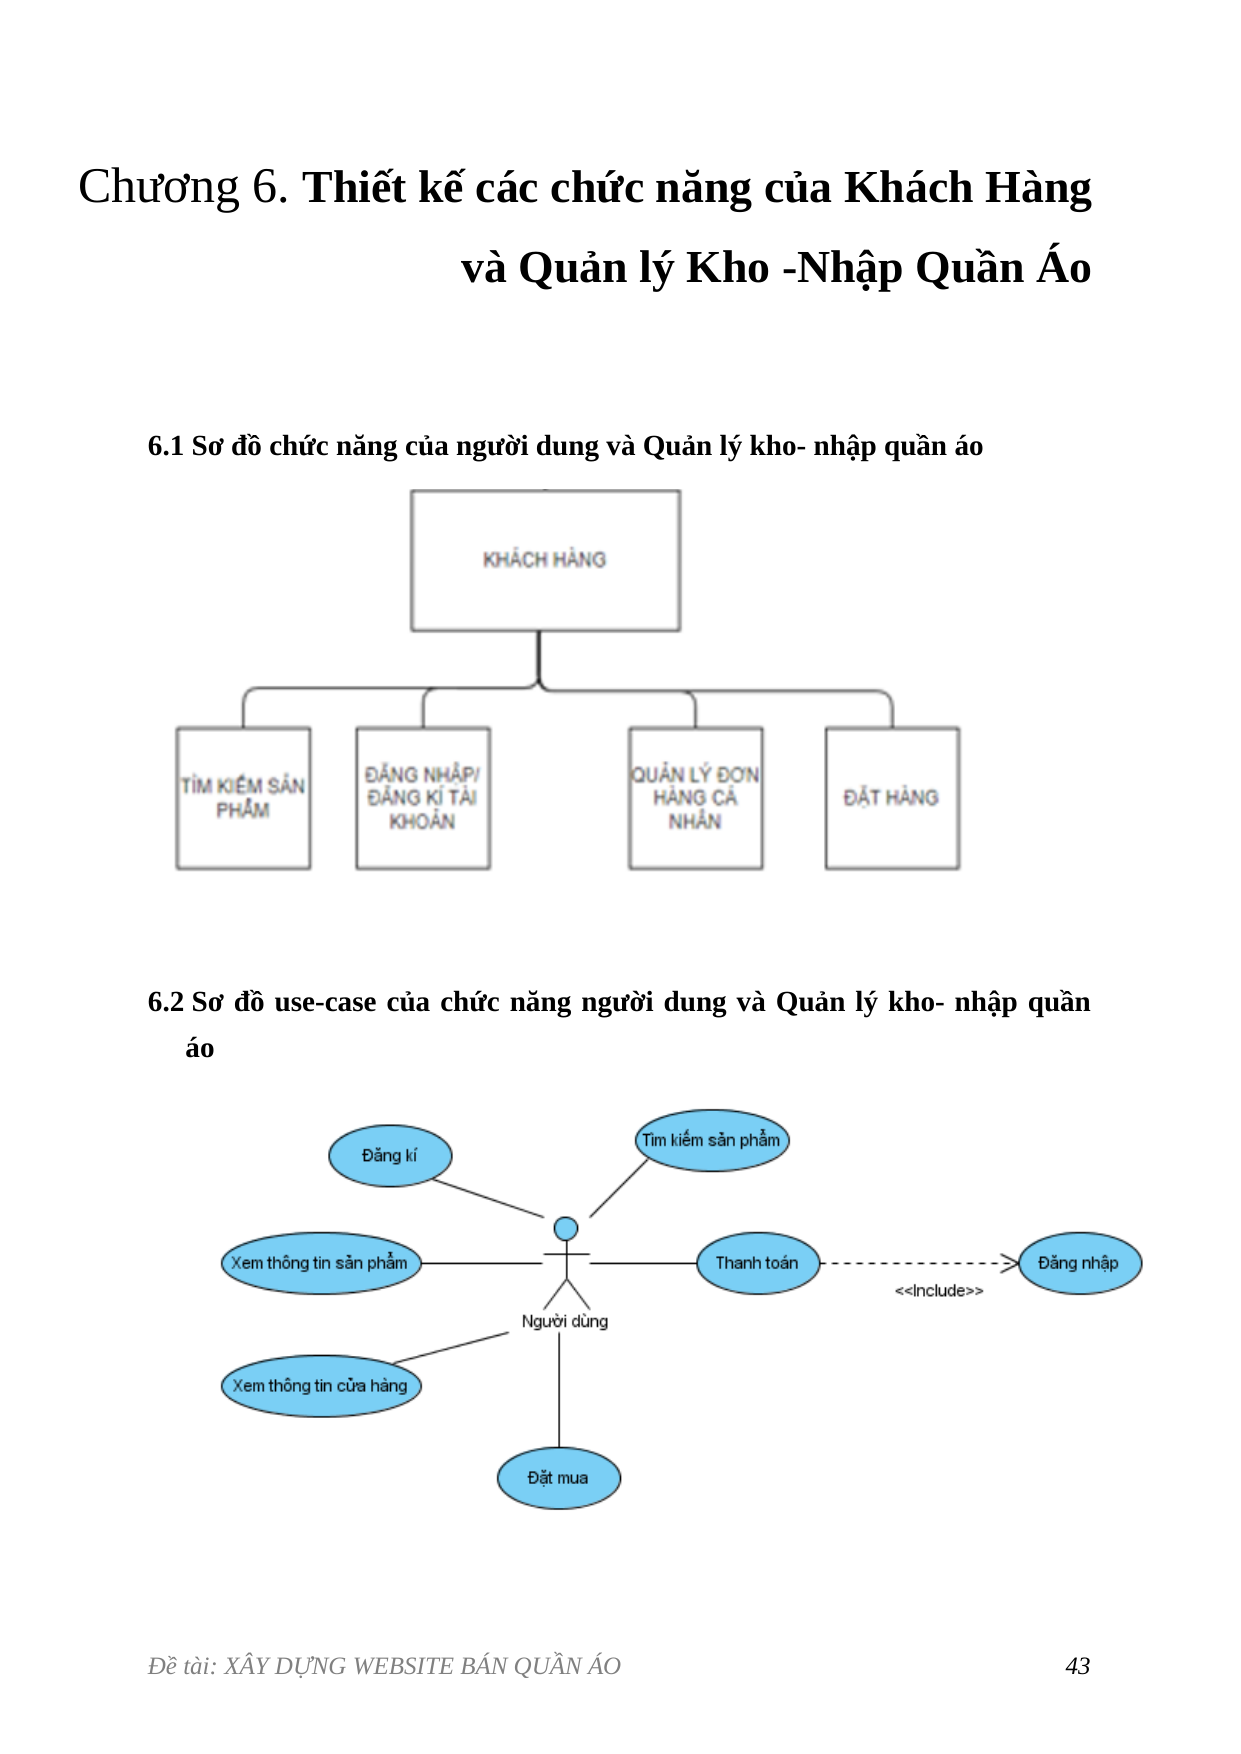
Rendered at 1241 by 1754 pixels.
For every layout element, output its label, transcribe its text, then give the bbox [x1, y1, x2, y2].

picture [206, 1091, 1152, 1530]
subtitle Sơ đồ chức năng của người dung và Quản lý kho- nhập quần áo [148, 418, 1092, 464]
picture [147, 489, 992, 898]
subtitle Sơ đồ use-case của chức năng người dung và Quản lý kho- nhập quần áo [148, 975, 1092, 1067]
subtitle Thiết kế các chức năng của Khách Hàng và Quản lý Kho -Nhập Quần Áo [63, 156, 1092, 292]
